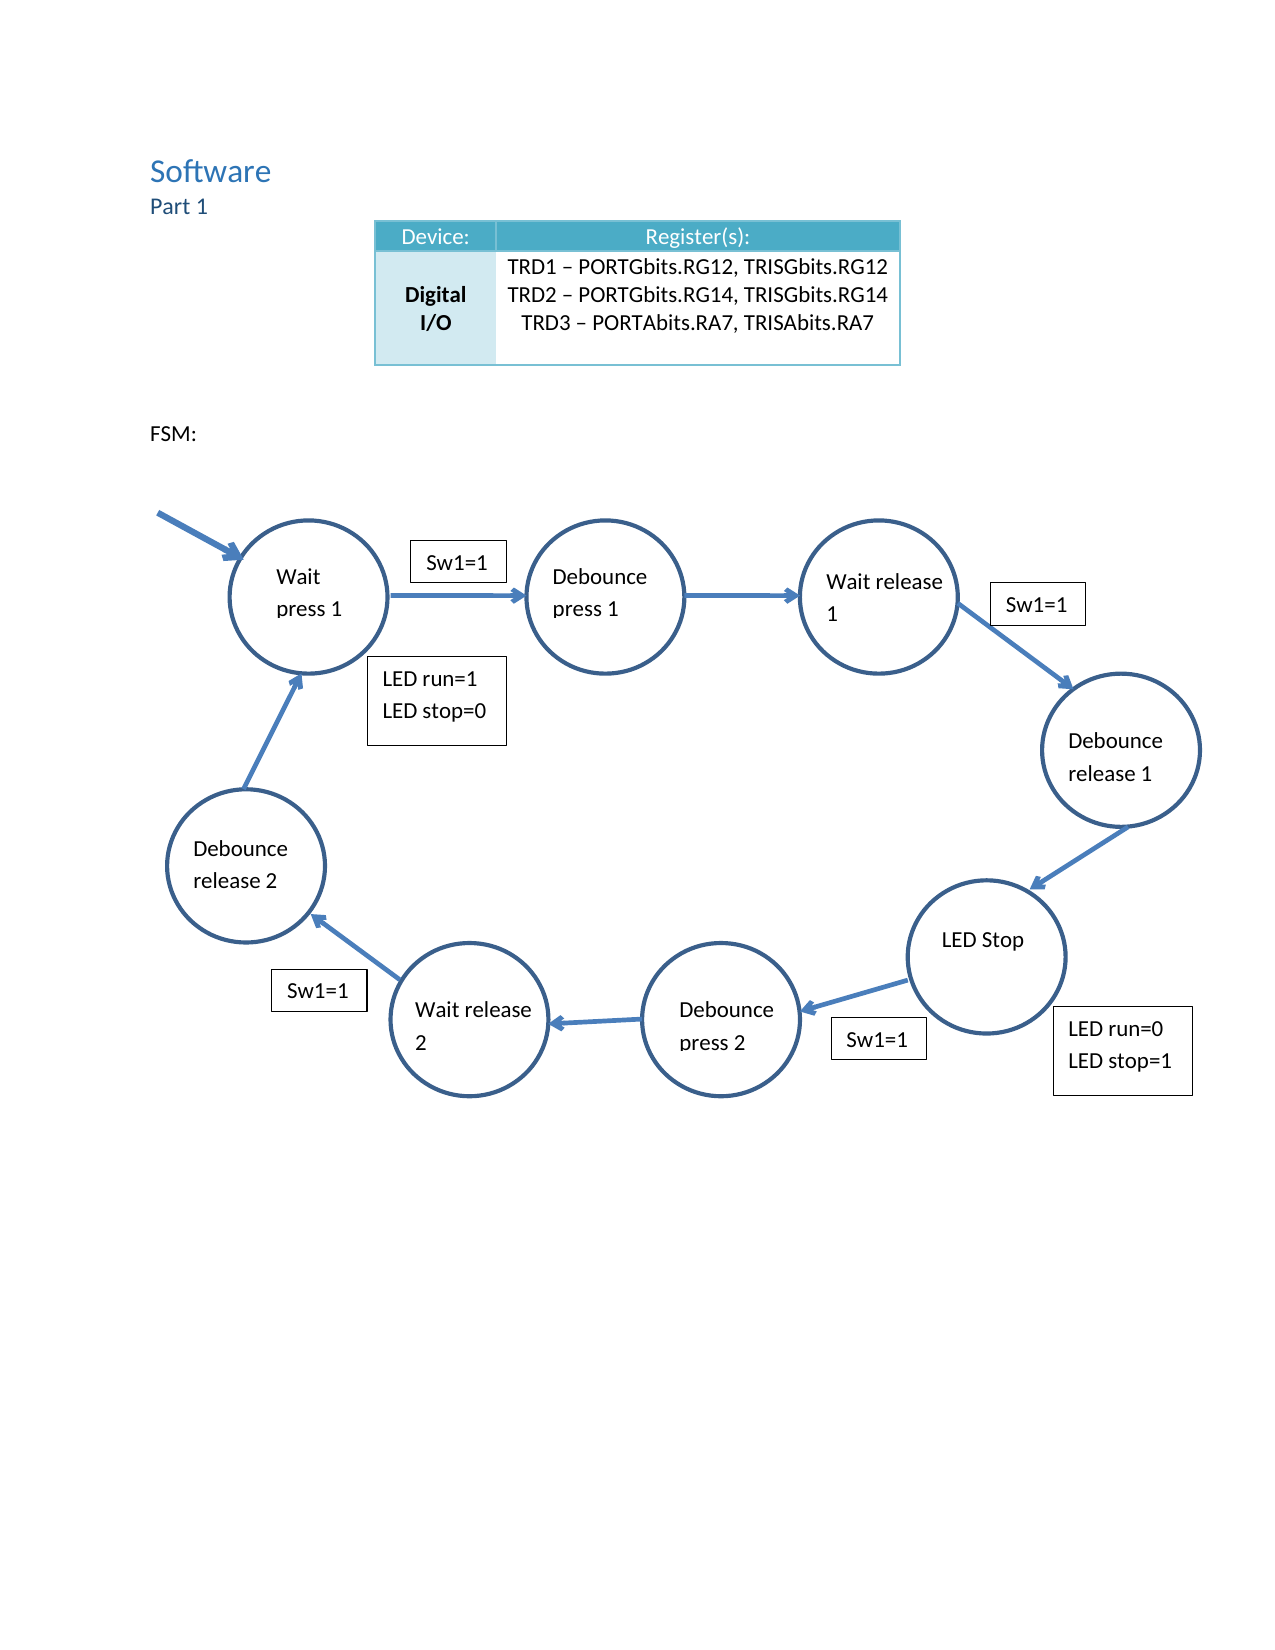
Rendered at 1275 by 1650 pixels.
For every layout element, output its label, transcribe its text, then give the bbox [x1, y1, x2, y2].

table_header Device: [376, 222, 495, 250]
text Software [150, 150, 1125, 191]
table_cell TRD1 – PORTGbits.RG12, TRISGbits.RG12 TRD2 – PORTGbits.RG14, TRISGbits.RG14 TRD3 – PORTAbits.RA7, TRISAbits.RA7 [496, 252, 899, 364]
text FSM: [150, 419, 1125, 447]
table_cell Digital I/O [376, 252, 496, 364]
text Part 1 [150, 191, 1125, 220]
table_header Register(s): [497, 222, 899, 250]
